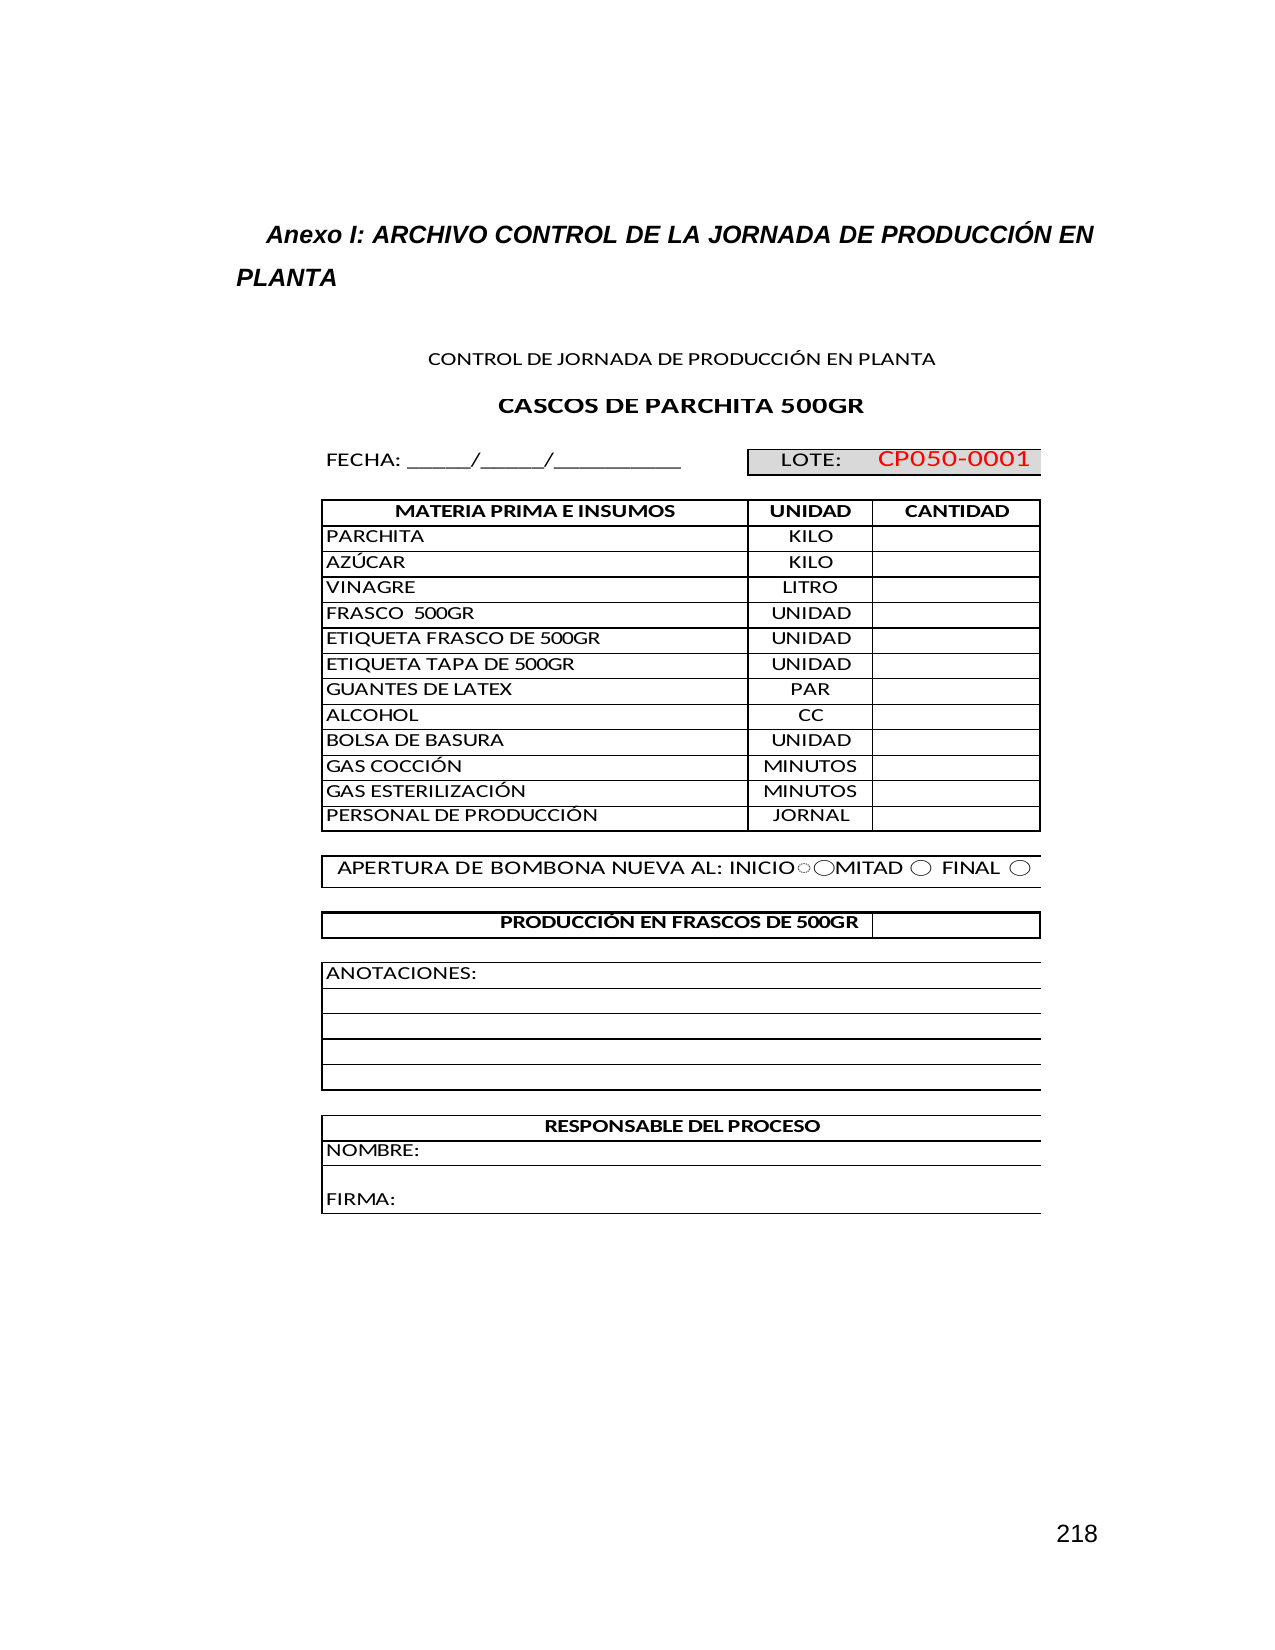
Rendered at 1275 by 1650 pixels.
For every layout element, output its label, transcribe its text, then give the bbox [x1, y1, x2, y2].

text Anexo I: ARCHIVO CONTROL DE LA JORNADA DE PRODUCCIÓN EN PLANTA [236, 220, 1098, 292]
